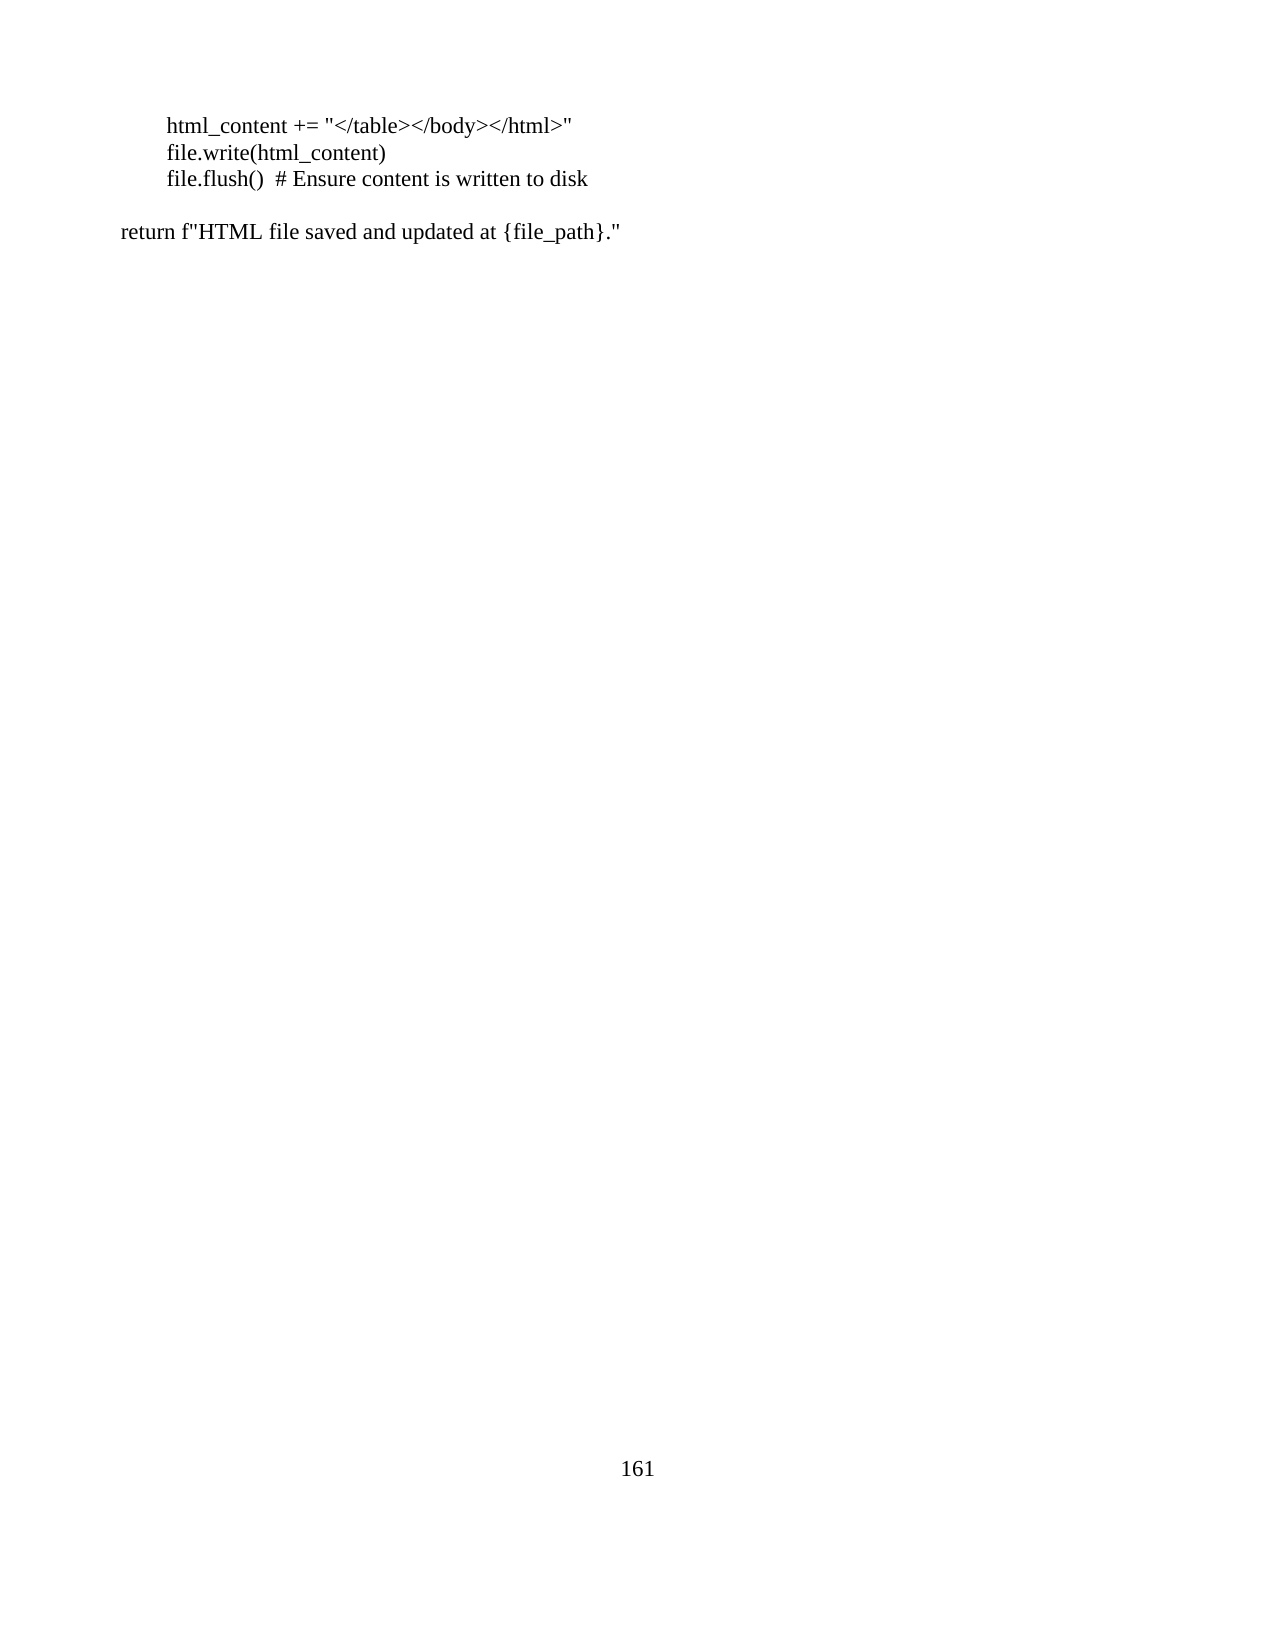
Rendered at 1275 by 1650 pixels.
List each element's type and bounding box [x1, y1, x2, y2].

text [75, 112, 1200, 271]
